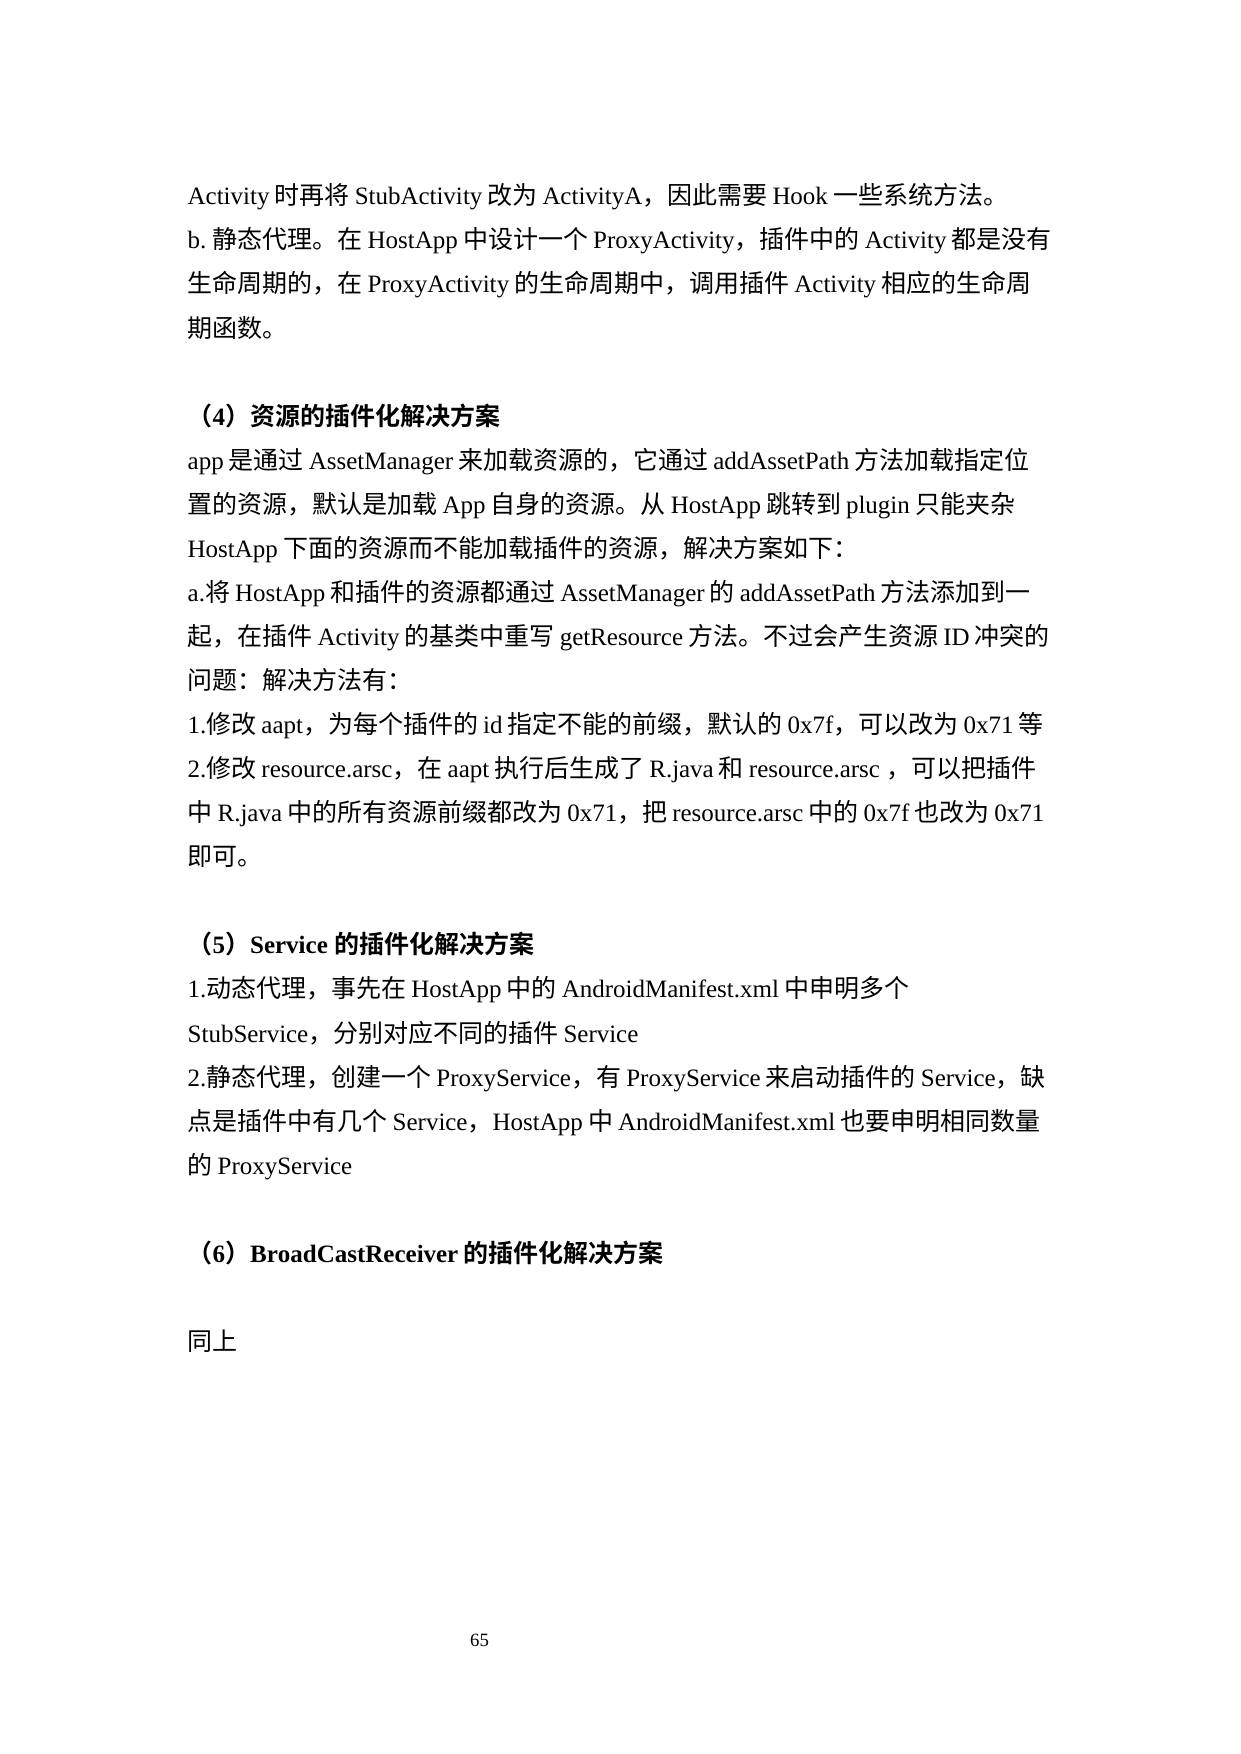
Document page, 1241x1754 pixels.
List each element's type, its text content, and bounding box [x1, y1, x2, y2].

list BroadCastReceiver的插件化解决方案 [187, 1229, 1053, 1273]
list 修改aapt，为每个插件的id指定不能的前缀，默认的0x7f，可以改为0x71等 [187, 701, 1053, 745]
list 修改resource.arsc，在aapt执行后生成了R.java和resource.arsc ，可以把插件中R.java中的所有资源前缀都改为0x71，把resource.arsc中的0x7f也改为0x71即可。 [187, 745, 1053, 877]
list 静态代理，创建一个ProxyService，有ProxyService来启动插件的Service，缺点是插件中有几个Service，HostApp中AndroidManifest.xml也要申明相同数量的ProxyService [187, 1053, 1053, 1185]
text 同上 [187, 1318, 1053, 1362]
list 资源的插件化解决方案 [187, 392, 1053, 436]
list 动态代理，事先在HostApp中的AndroidManifest.xml中申明多个StubService，分别对应不同的插件Service [187, 965, 1053, 1053]
text app是通过AssetManager来加载资源的，它通过addAssetPath方法加载指定位置的资源，默认是加载App自身的资源。从HostApp跳转到plugin只能夹杂HostApp下面的资源而不能加载插件的资源，解决方案如下： [187, 436, 1053, 568]
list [187, 172, 1053, 216]
list 将HostApp和插件的资源都通过AssetManager的addAssetPath方法添加到一起，在插件Activity的基类中重写getResource方法。不过会产生资源ID冲突的问题：解决方法有： [187, 568, 1053, 701]
list 静态代理。在HostApp中设计一个ProxyActivity，插件中的Activity都是没有生命周期的，在ProxyActivity的生命周期中，调用插件Activity相应的生命周期函数。 [187, 216, 1053, 348]
list Service 的插件化解决方案 [187, 921, 1053, 965]
